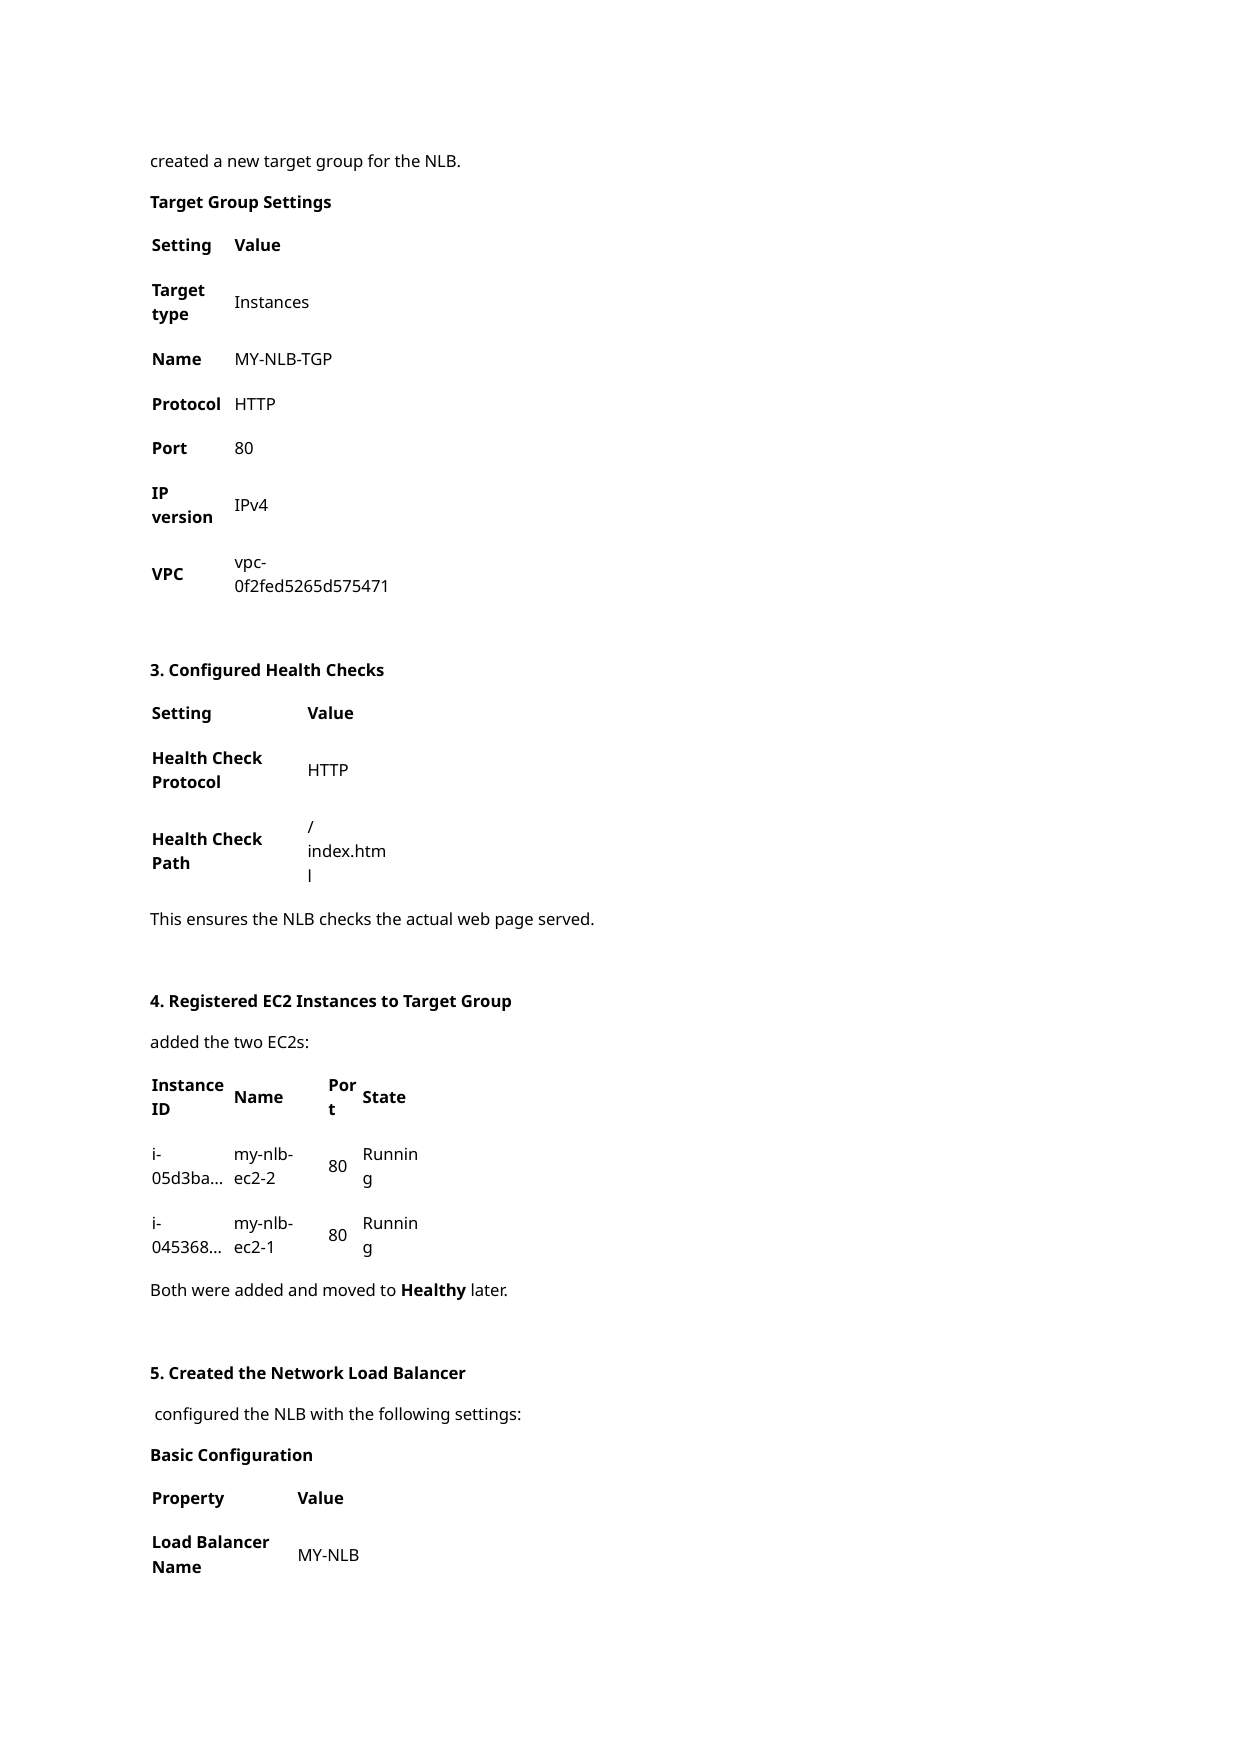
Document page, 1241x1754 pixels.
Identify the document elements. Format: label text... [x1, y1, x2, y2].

text 3. Configured Health Checks [150, 659, 1090, 682]
text Basic Configuration [150, 1444, 1090, 1466]
table_cell Load Balancer Name [150, 1529, 296, 1598]
table_cell Running [361, 1210, 424, 1279]
table_header Value [306, 700, 391, 745]
text 4. Registered EC2 Instances to Target Group [150, 989, 1090, 1012]
table_cell MY-NLB [296, 1529, 459, 1598]
text created a new target group for the NLB. [150, 150, 1090, 173]
table_header Name [232, 1072, 327, 1141]
table_header Value [296, 1485, 459, 1529]
table_cell my-nlb-ec2-2 [232, 1141, 327, 1210]
text Target Group Settings [150, 191, 1090, 214]
table_cell Health Check Path [150, 814, 306, 907]
table_cell VPC [150, 549, 233, 618]
text Both were added and moved to Healthy later. [150, 1279, 1090, 1302]
table_cell Instances [233, 277, 405, 346]
table_header State [361, 1072, 424, 1141]
table_cell HTTP [233, 391, 405, 435]
text This ensures the NLB checks the actual web page served. [150, 907, 1090, 930]
table_cell IP version [150, 480, 233, 549]
table_cell Protocol [150, 391, 233, 435]
table_header Port [327, 1072, 361, 1141]
table_cell 80 [233, 435, 405, 480]
text 5. Created the Network Load Balancer [150, 1361, 1090, 1384]
table_cell HTTP [306, 745, 391, 814]
table_cell i-045368… [150, 1210, 232, 1279]
table_cell Target type [150, 277, 233, 346]
table_cell IPv4 [233, 480, 405, 549]
table_cell Name [150, 346, 233, 391]
table_cell Running [361, 1141, 424, 1210]
table_cell Health Check Protocol [150, 745, 306, 814]
table_header Property [150, 1485, 296, 1529]
table_cell 80 [327, 1141, 361, 1210]
table_header Setting [150, 232, 233, 277]
table_cell MY-NLB-TGP [233, 346, 405, 391]
text added the two EC2s: [150, 1031, 1090, 1053]
table_cell vpc-0f2fed5265d575471 [233, 549, 405, 618]
table_cell Port [150, 435, 233, 480]
table_cell my-nlb-ec2-1 [232, 1210, 327, 1279]
table_cell 80 [327, 1210, 361, 1279]
table_header Setting [150, 700, 306, 745]
table_header Instance ID [150, 1072, 232, 1141]
table_header Value [233, 232, 405, 277]
table_cell i-05d3ba… [150, 1141, 232, 1210]
text configured the NLB with the following settings: [150, 1402, 1090, 1425]
table_cell /index.html [306, 814, 391, 907]
